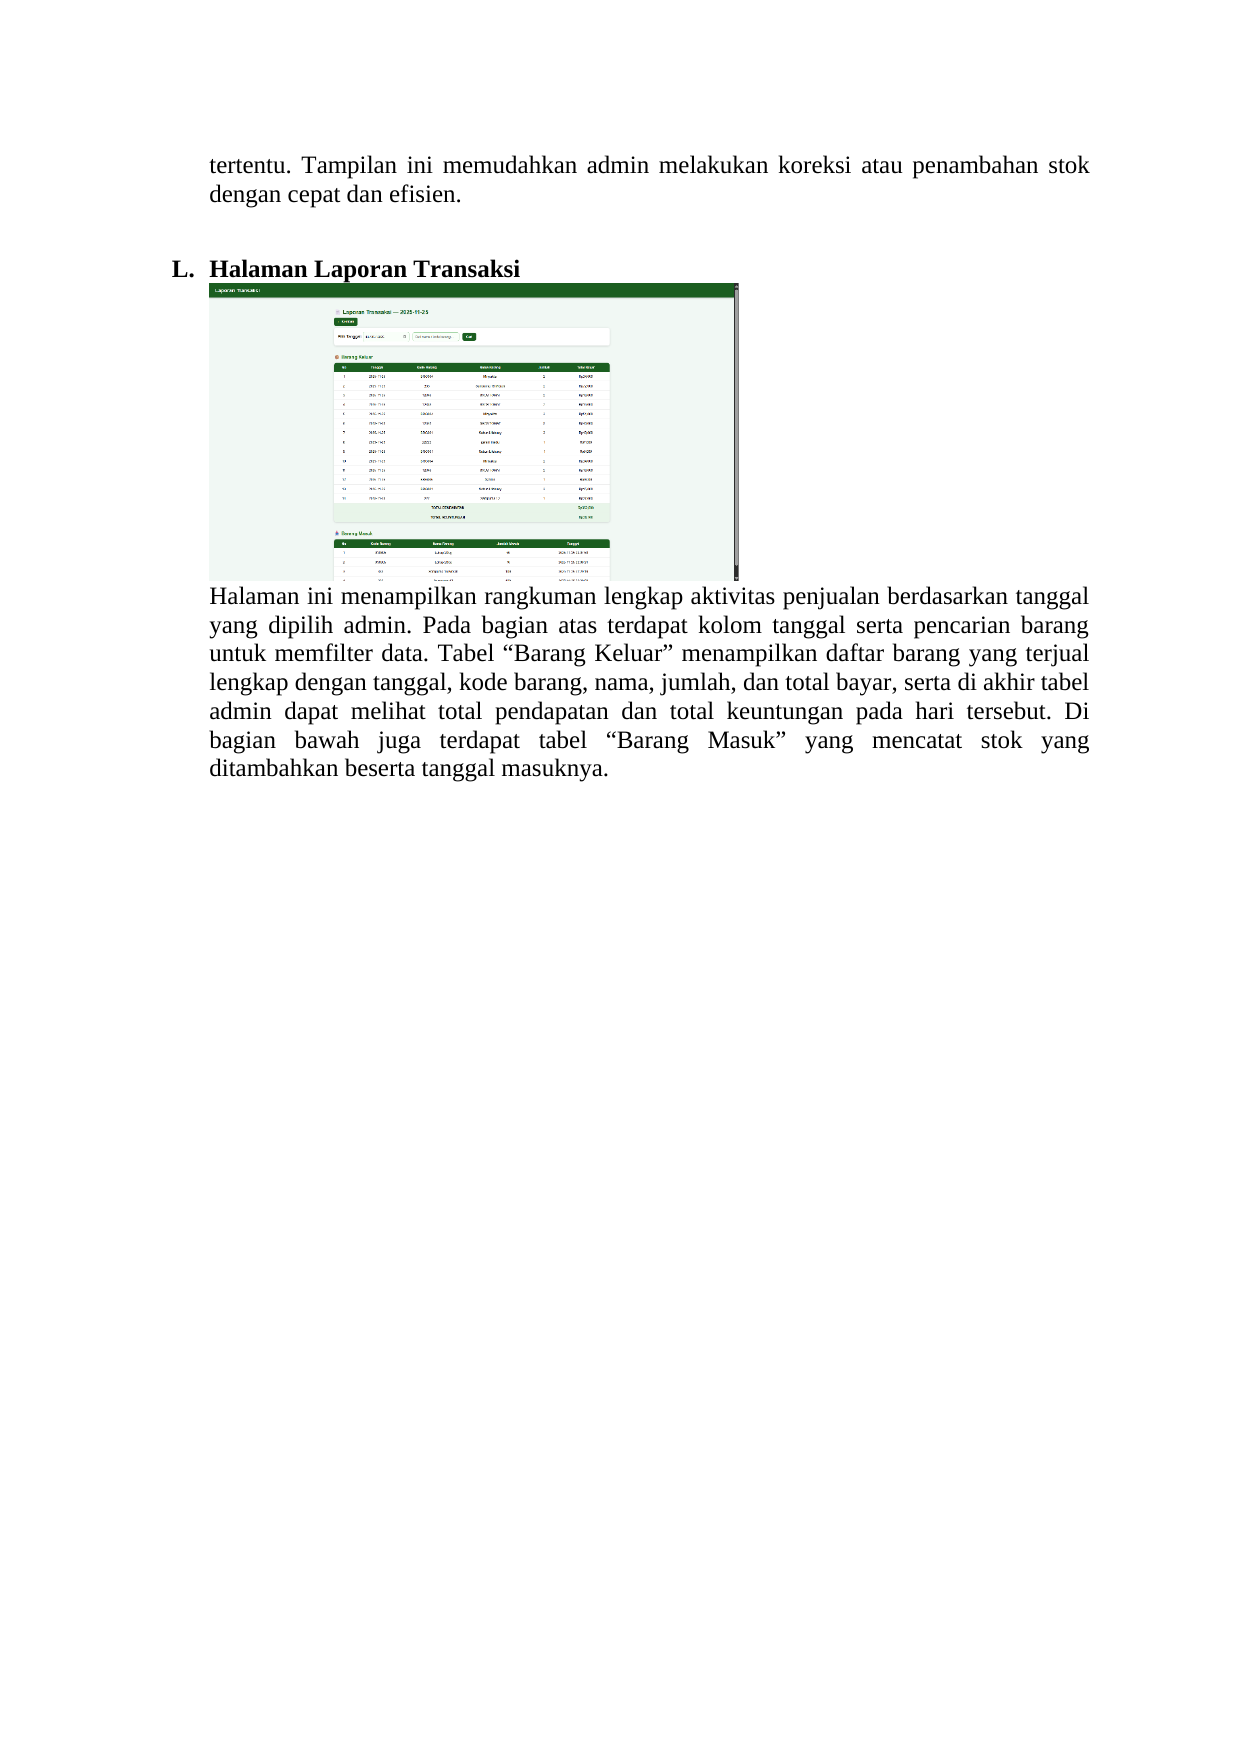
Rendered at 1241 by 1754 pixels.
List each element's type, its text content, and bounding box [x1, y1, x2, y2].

picture [209, 283, 739, 581]
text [209, 150, 1090, 207]
text Halaman ini menampilkan rangkuman lengkap aktivitas penjualan berdasarkan tanggal yang dipilih admin. Pada bagian atas terdapat kolom tanggal serta pencarian barang untuk memfilter data. Tabel “Barang Keluar” menampilkan daftar barang yang terjual lengkap dengan tanggal, kode barang, nama, jumlah, dan total bayar, serta di akhir tabel admin dapat melihat total pendapatan dan total keuntungan pada hari tersebut. Di bagian bawah juga terdapat tabel “Barang Masuk” yang mencatat stok yang ditambahkan beserta tanggal masuknya. [209, 581, 1090, 782]
list Halaman Laporan Transaksi [172, 254, 1090, 283]
